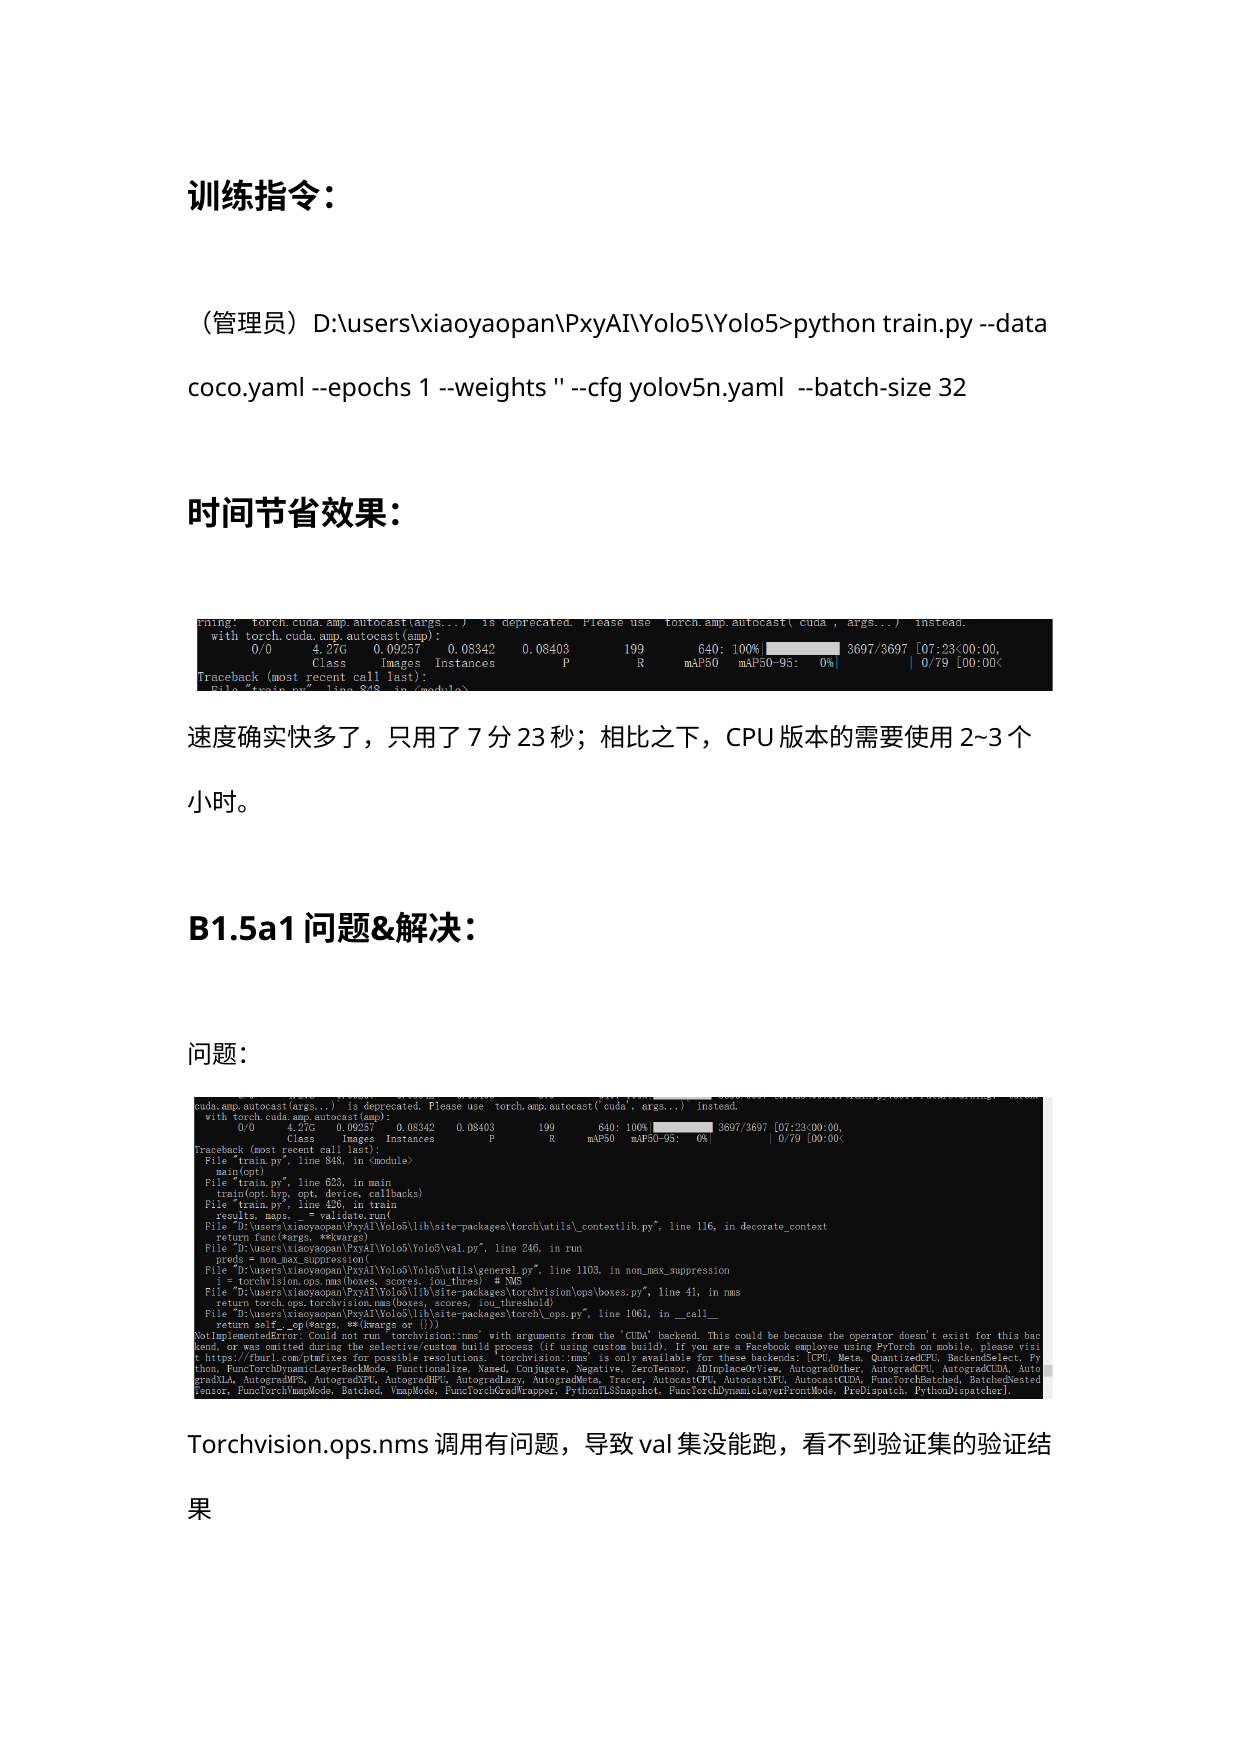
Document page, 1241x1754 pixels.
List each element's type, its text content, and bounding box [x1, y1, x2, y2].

subtitle 时间节省效果： [187, 479, 1053, 544]
text 问题： [187, 1020, 1053, 1085]
text （管理员）D:\users\xiaoyaopan\PxyAI\Yolo5\Yolo5>python train.py --data coco.yaml --epochs 1 --weights '' --cfg yolov5n.yaml --batch-size 32 [187, 289, 1053, 419]
text Torchvision.ops.nms调用有问题，导致val集没能跑，看不到验证集的验证结果 [187, 1410, 1053, 1540]
picture [187, 1097, 1053, 1399]
text 速度确实快多了，只用了7分23秒；相比之下，CPU版本的需要使用2~3个小时。 [187, 703, 1053, 833]
picture [187, 619, 1053, 691]
subtitle 训练指令： [187, 162, 1053, 227]
subtitle B1.5a1问题&解决： [187, 893, 1053, 958]
